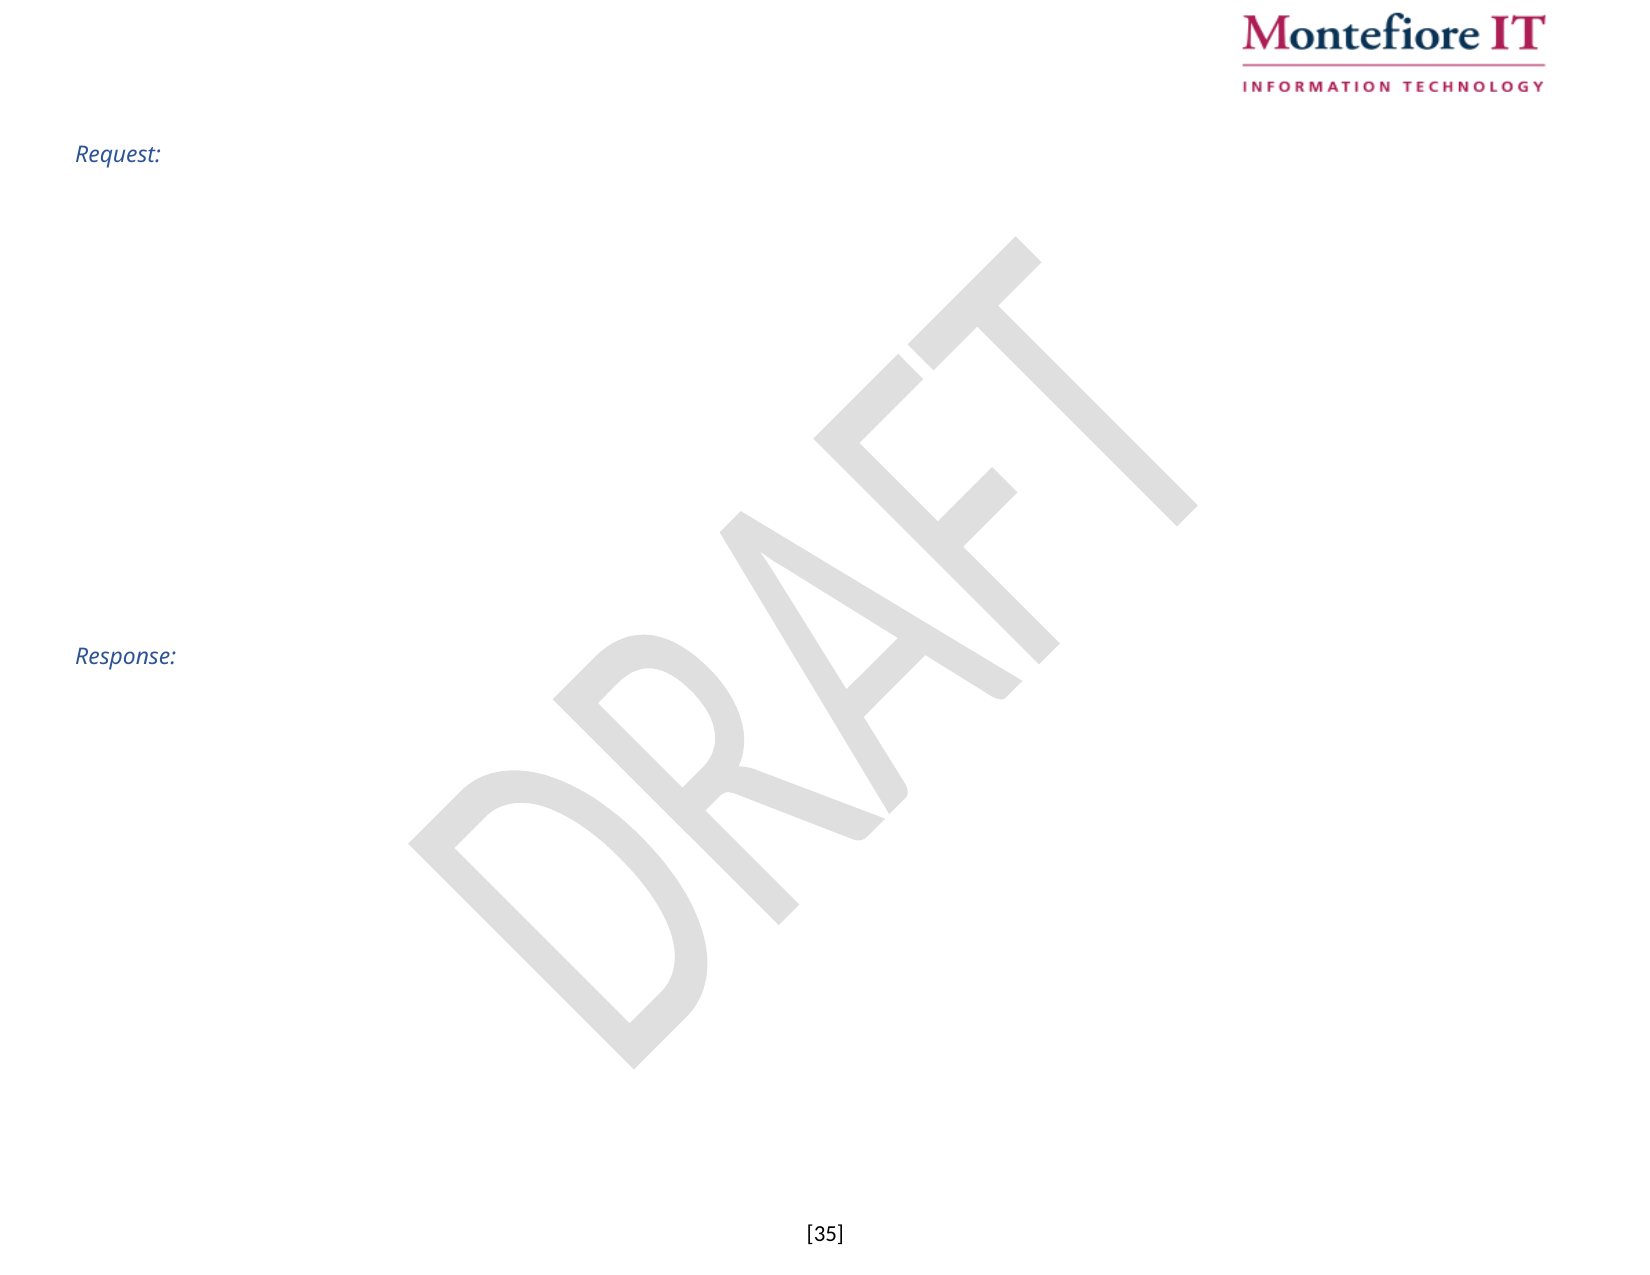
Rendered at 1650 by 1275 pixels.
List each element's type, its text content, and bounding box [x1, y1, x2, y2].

picture [1214, 0, 1575, 106]
subtitle Request: [75, 138, 1575, 169]
subtitle Response: [75, 641, 1575, 672]
